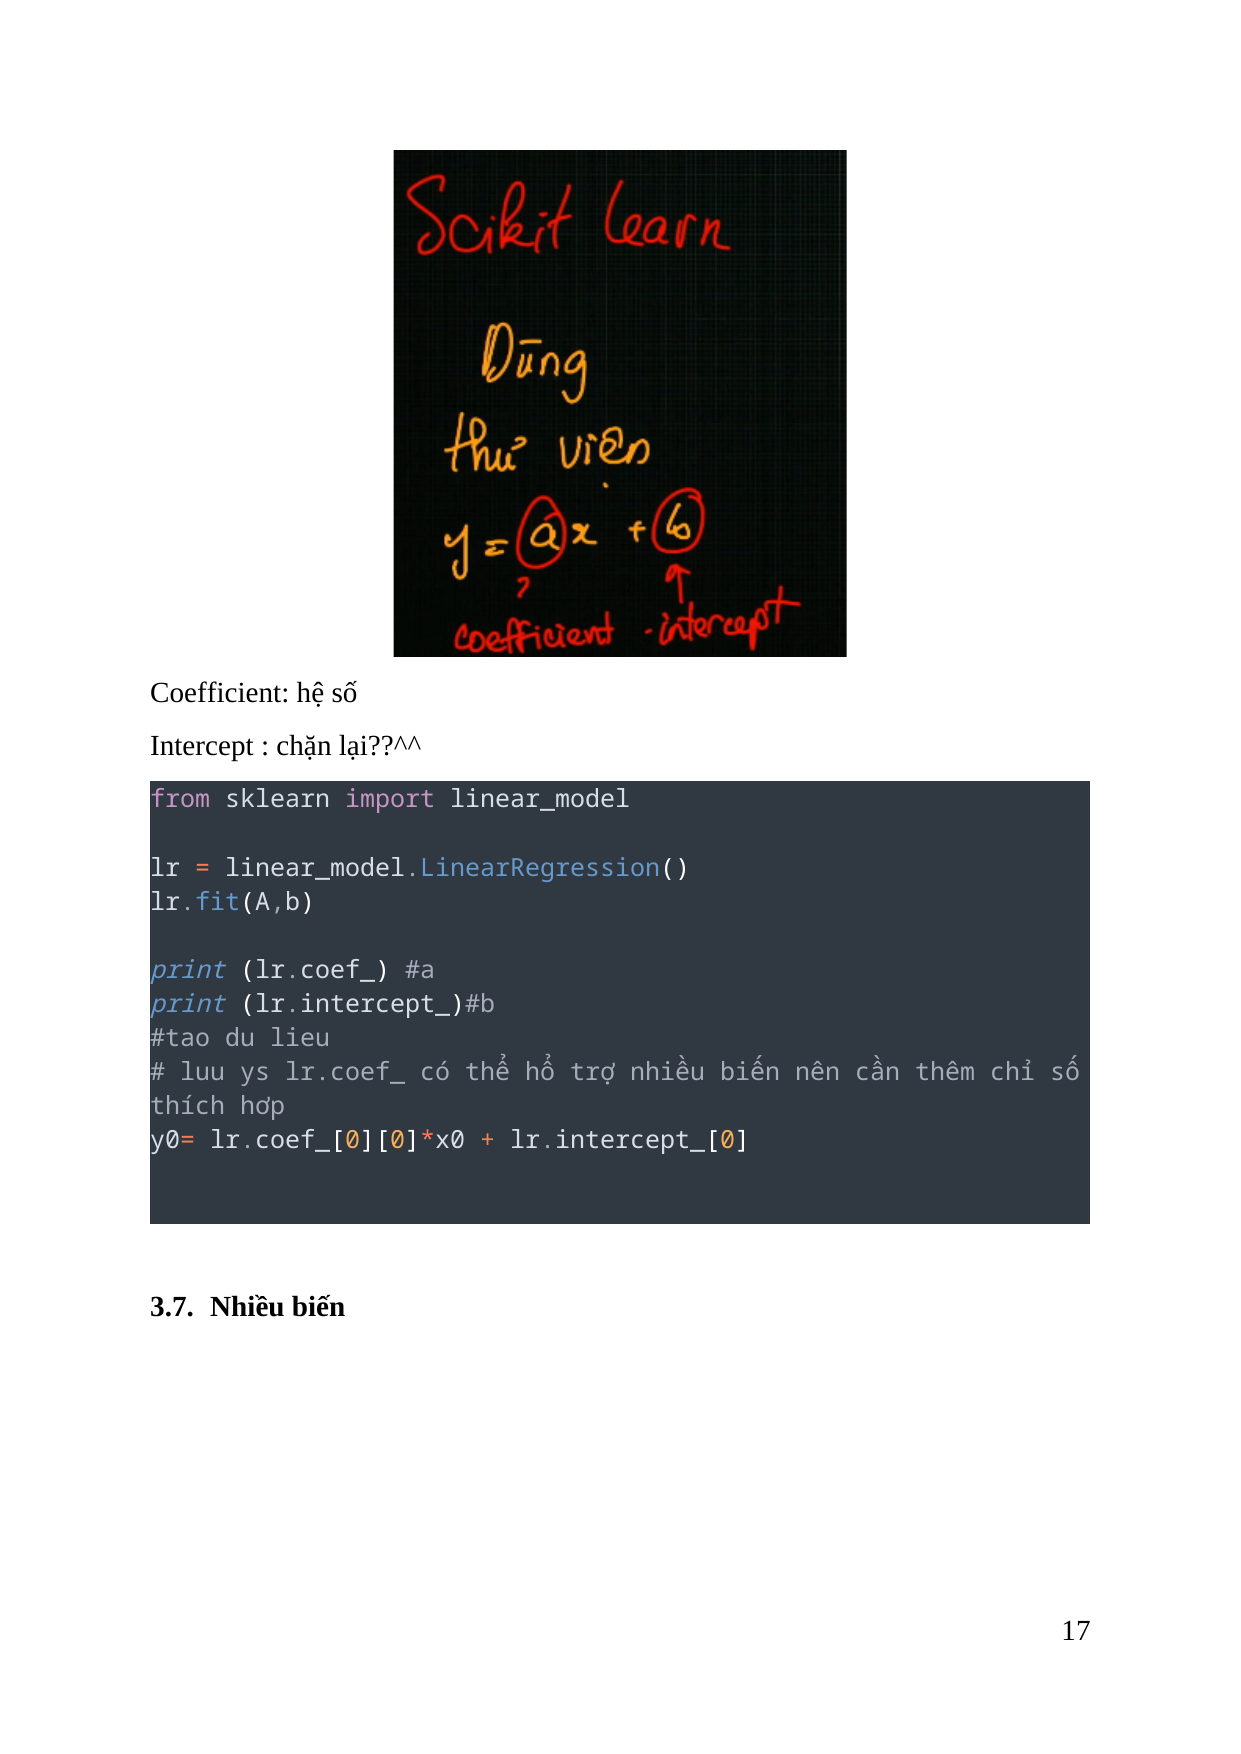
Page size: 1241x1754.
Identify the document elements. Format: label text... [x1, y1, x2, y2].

text y0= lr.coef_[0][0]*x0 + lr.intercept_[0] [150, 1122, 1090, 1156]
subtitle Nhiều biến [150, 1289, 1090, 1323]
text # luu ys lr.coef_ có thể hổ trợ nhiều biến nên cần thêm chỉ số thích hơp [150, 1054, 1090, 1122]
picture [393, 150, 847, 657]
text Coefficient: hệ số [150, 676, 1090, 709]
text #tao du lieu [150, 1019, 1090, 1054]
text from sklearn import linear_model lr = linear_model.LinearRegression() lr.fit(A,b) print (lr.coef_) #a print (lr.intercept_)#b [150, 781, 1090, 1019]
text Intercept : chặn lại??^^ [150, 728, 1090, 762]
